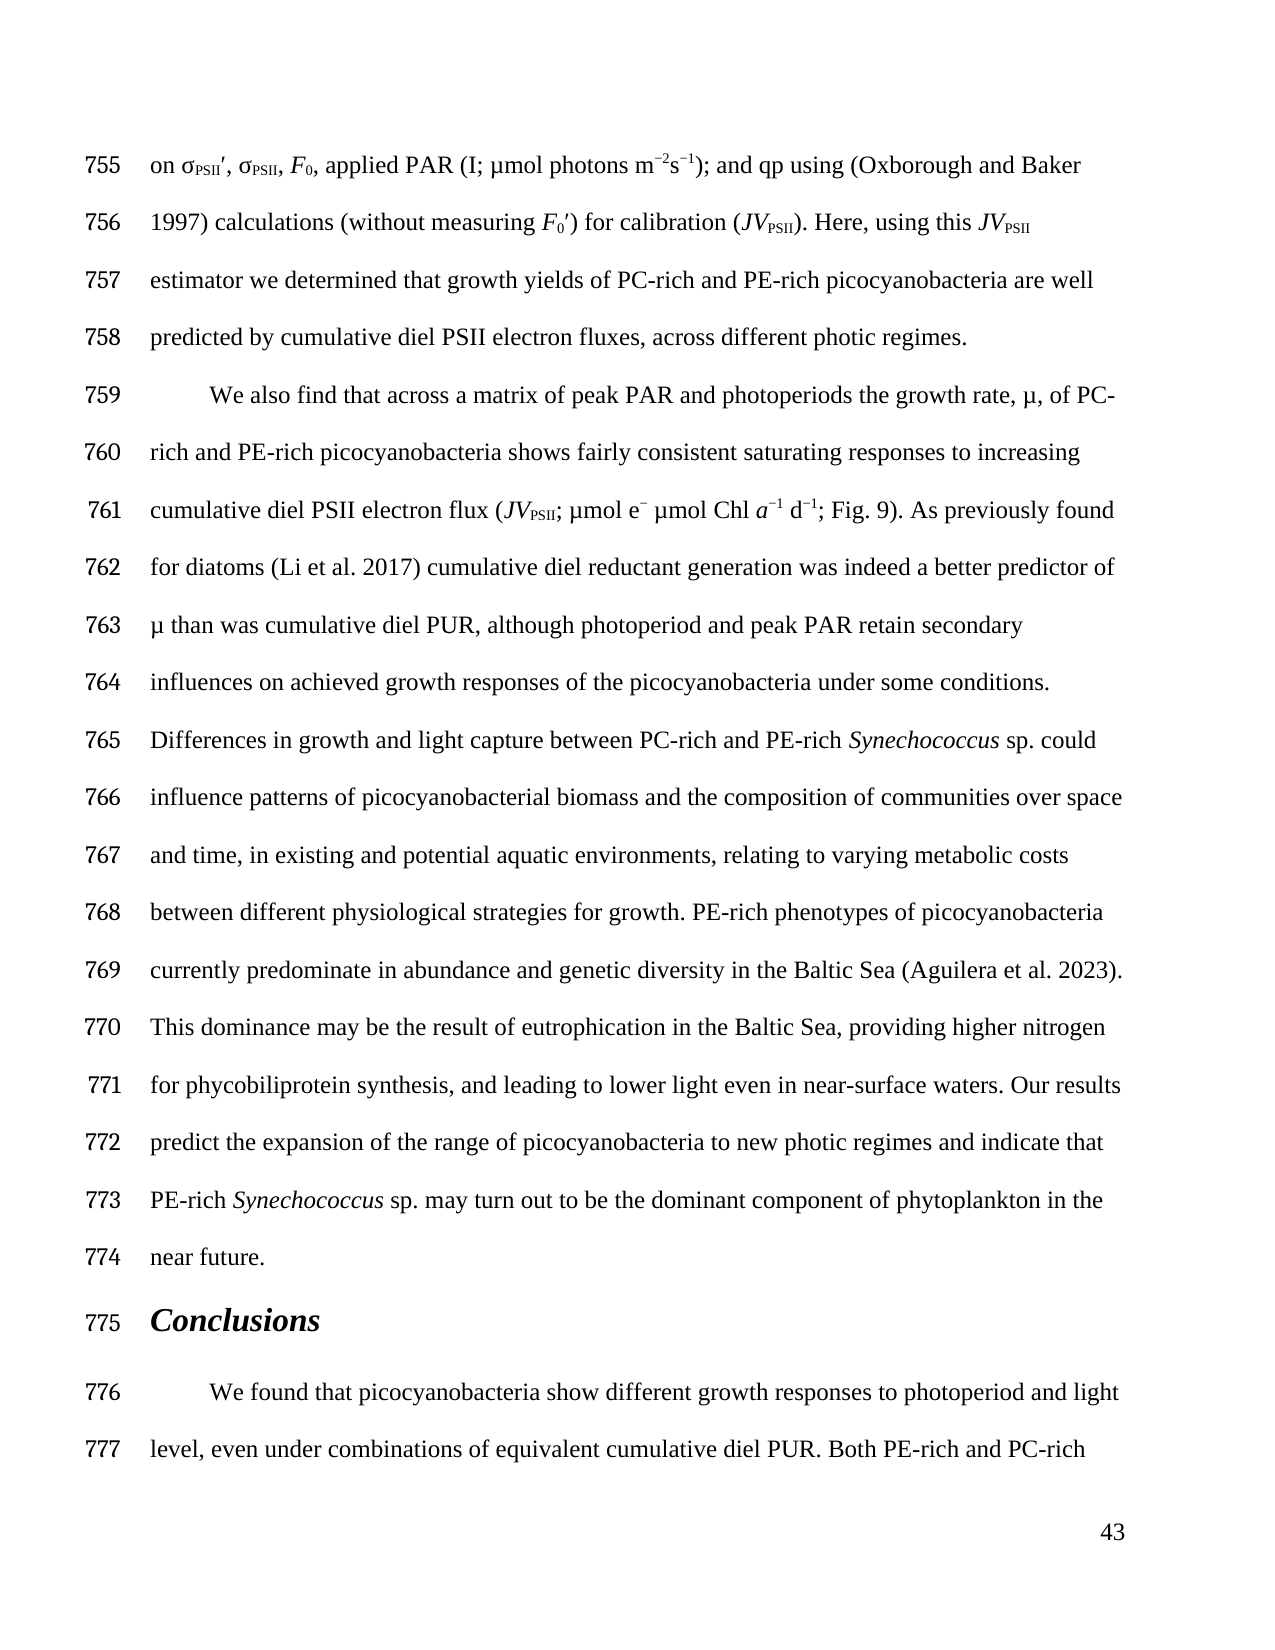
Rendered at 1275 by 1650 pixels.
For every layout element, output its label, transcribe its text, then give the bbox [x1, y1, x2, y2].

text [150, 150, 1125, 351]
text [150, 1377, 1125, 1463]
text We also find that across a matrix of peak PAR and photoperiods the growth rate, µ, of PC-rich and PE-rich picocyanobacteria shows fairly consistent saturating responses to increasing cumulative diel PSII electron flux (JVPSII; µmol e− µmol Chl a−1 d−1; Fig. 9). As previously found for diatoms (Li et al. 2017) cumulative diel reductant generation was indeed a better predictor of µ than was cumulative diel PUR, although photoperiod and peak PAR retain secondary influences on achieved growth responses of the picocyanobacteria under some conditions. Differences in growth and light capture between PC-rich and PE-rich Synechococcus sp. could influence patterns of picocyanobacterial biomass and the composition of communities over space and time, in existing and potential aquatic environments, relating to varying metabolic costs between different physiological strategies for growth. PE-rich phenotypes of picocyanobacteria currently predominate in abundance and genetic diversity in the Baltic Sea (Aguilera et al. 2023). This dominance may be the result of eutrophication in the Baltic Sea, providing higher nitrogen for phycobiliprotein synthesis, and leading to lower light even in near-surface waters. Our results predict the expansion of the range of picocyanobacteria to new photic regimes and indicate that PE-rich Synechococcus sp. may turn out to be the dominant component of phytoplankton in the near future. [150, 380, 1125, 1271]
subtitle Conclusions [150, 1300, 1125, 1338]
